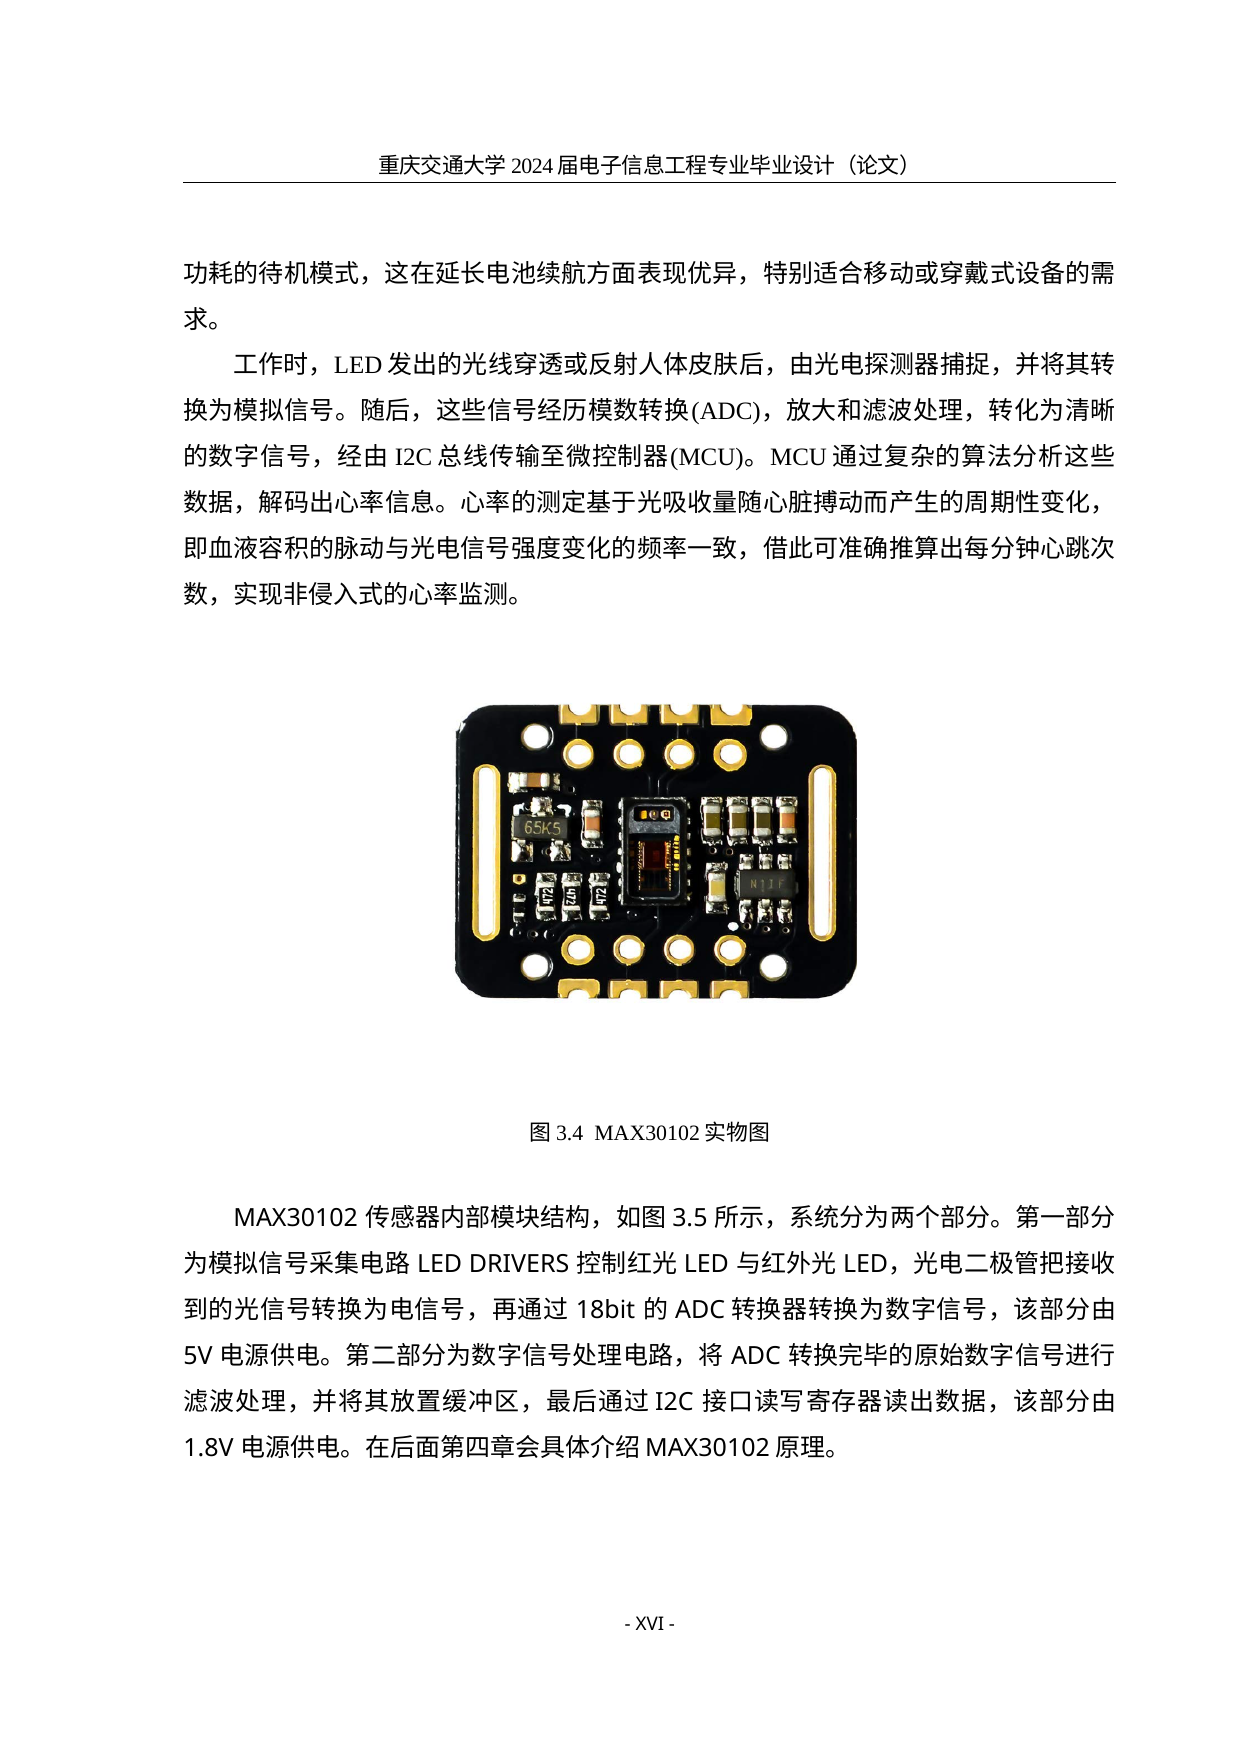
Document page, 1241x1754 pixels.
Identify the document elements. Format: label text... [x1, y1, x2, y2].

picture [368, 658, 932, 1072]
text MAX30102 传感器内部模块结构，如图 3.5 所示，系统分为两个部分。第一部分为模拟信号采集电路 LED DRIVERS 控制红光 LED 与红外光 LED，光电二极管把接收到的光信号转换为电信号，再通过 18bit 的 ADC转换器转换为数字信号，该部分由 5V 电源供电。第二部分为数字信号处理电路，将 ADC 转换完毕的原始数字信号进行滤波处理，并将其放置缓冲区，最后通过I2C 接口读写寄存器读出数据，该部分由 1.8V 电源供电。在后面第四章会具体介绍MAX30102原理。 [183, 1190, 1116, 1465]
text 图3.4 MAX30102实物图 [183, 1114, 1116, 1146]
